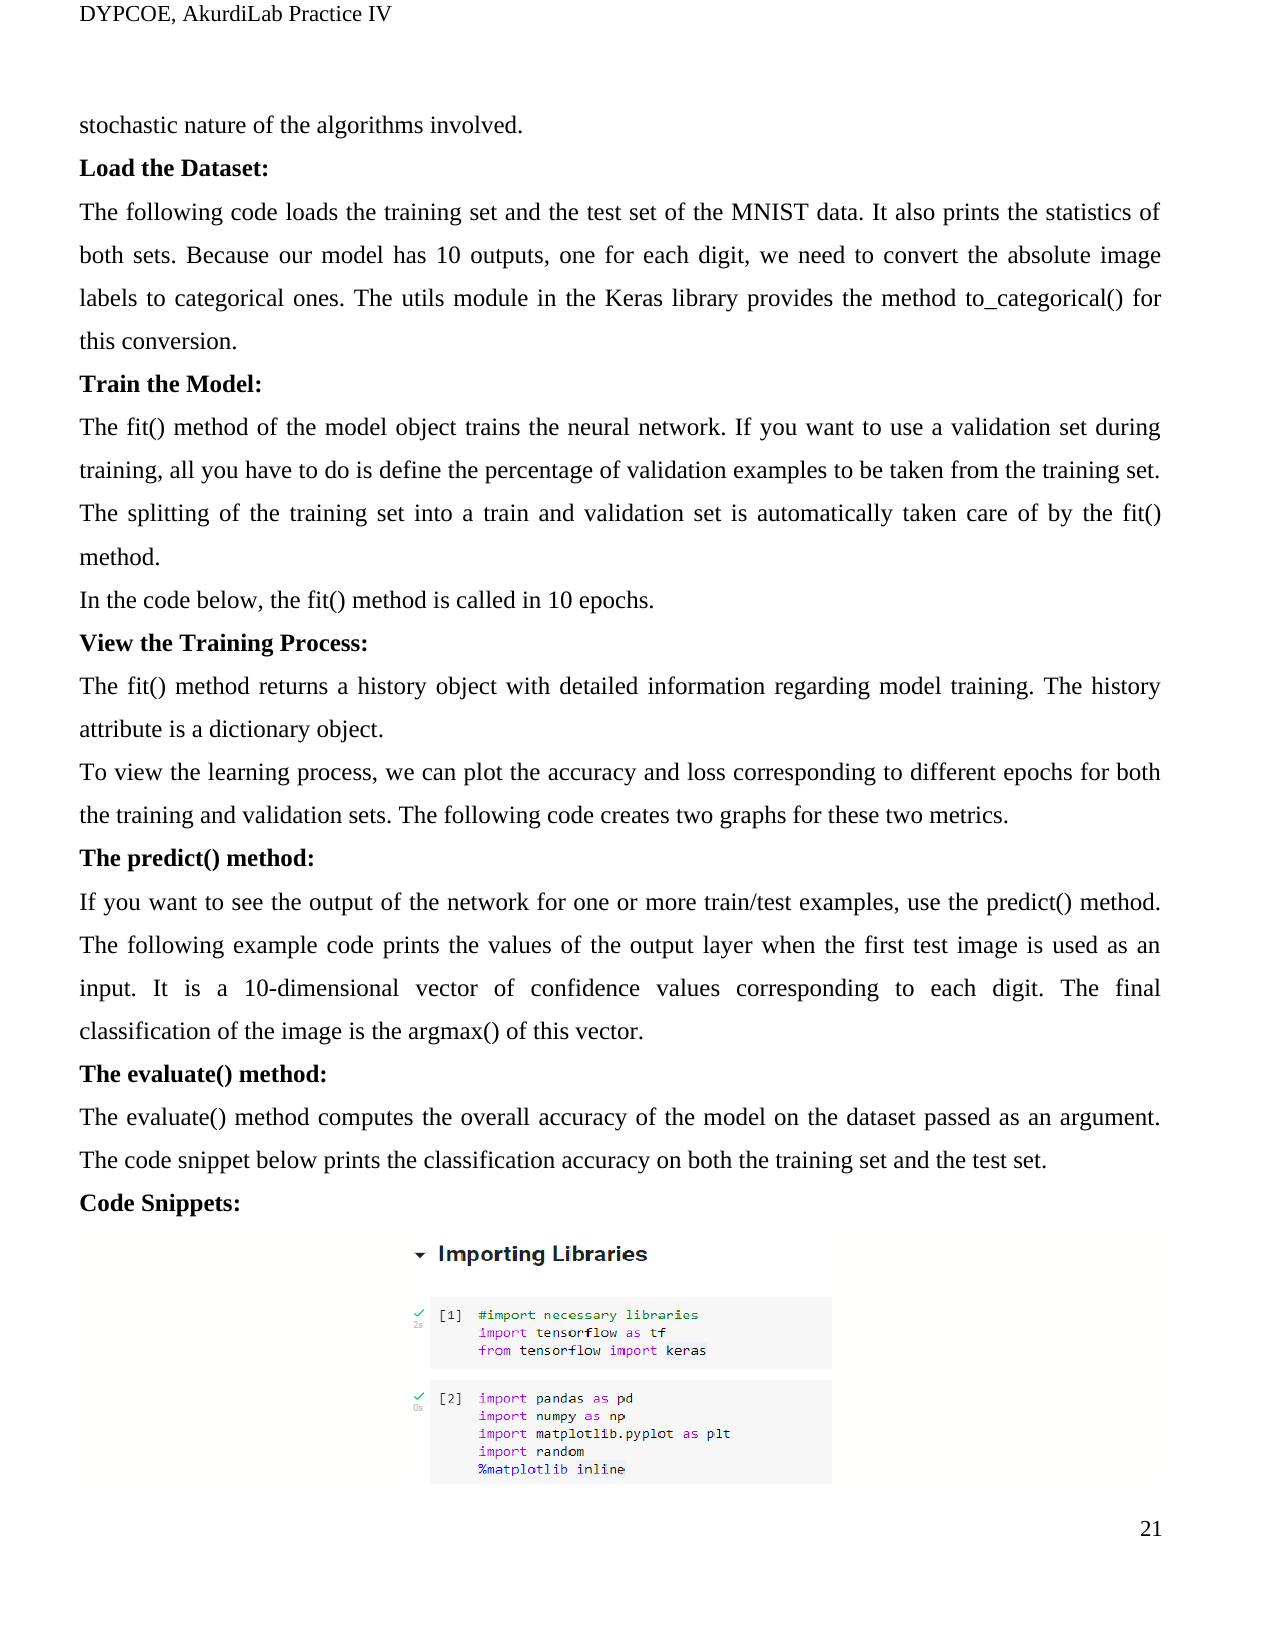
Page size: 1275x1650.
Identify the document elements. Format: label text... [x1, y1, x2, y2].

text View the Training Process: [79, 628, 1162, 657]
text The fit() method of the model object trains the neural network. If you want to use a validation set during training, all you have to do is define the percentage of validation examples to be taken from the training set. The splitting of the training set into a train and validation set is automatically taken care of by the fit() method. [79, 412, 1162, 570]
text Load the Dataset: [79, 153, 1162, 182]
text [79, 110, 1162, 139]
text Train the Model: [79, 369, 1162, 398]
text The evaluate() method computes the overall accuracy of the model on the dataset passed as an argument. The code snippet below prints the classification accuracy on both the training set and the test set. [79, 1102, 1162, 1174]
text If you want to see the output of the network for one or more train/test examples, use the predict() method. The following example code prints the values of the output layer when the first test image is used as an input. It is a 10-dimensional vector of confidence values corresponding to each digit. The final classification of the image is the argmax() of this vector. [79, 887, 1162, 1045]
picture [409, 1231, 833, 1484]
text The following code loads the training set and the test set of the MNIST data. It also prints the statistics of both sets. Because our model has 10 outputs, one for each digit, we need to convert the absolute image labels to categorical ones. The utils module in the Keras library provides the method to_categorical() for this conversion. [79, 197, 1162, 355]
text The evaluate() method: [79, 1059, 1162, 1088]
text The fit() method returns a history object with detailed information regarding model training. The history attribute is a dictionary object. [79, 671, 1162, 743]
text In the code below, the fit() method is called in 10 epochs. [79, 585, 1162, 613]
text Code Snippets: [79, 1188, 1162, 1217]
text The predict() method: [79, 843, 1162, 872]
text To view the learning process, we can plot the accuracy and loss corresponding to different epochs for both the training and validation sets. The following code creates two graphs for these two metrics. [79, 757, 1162, 829]
